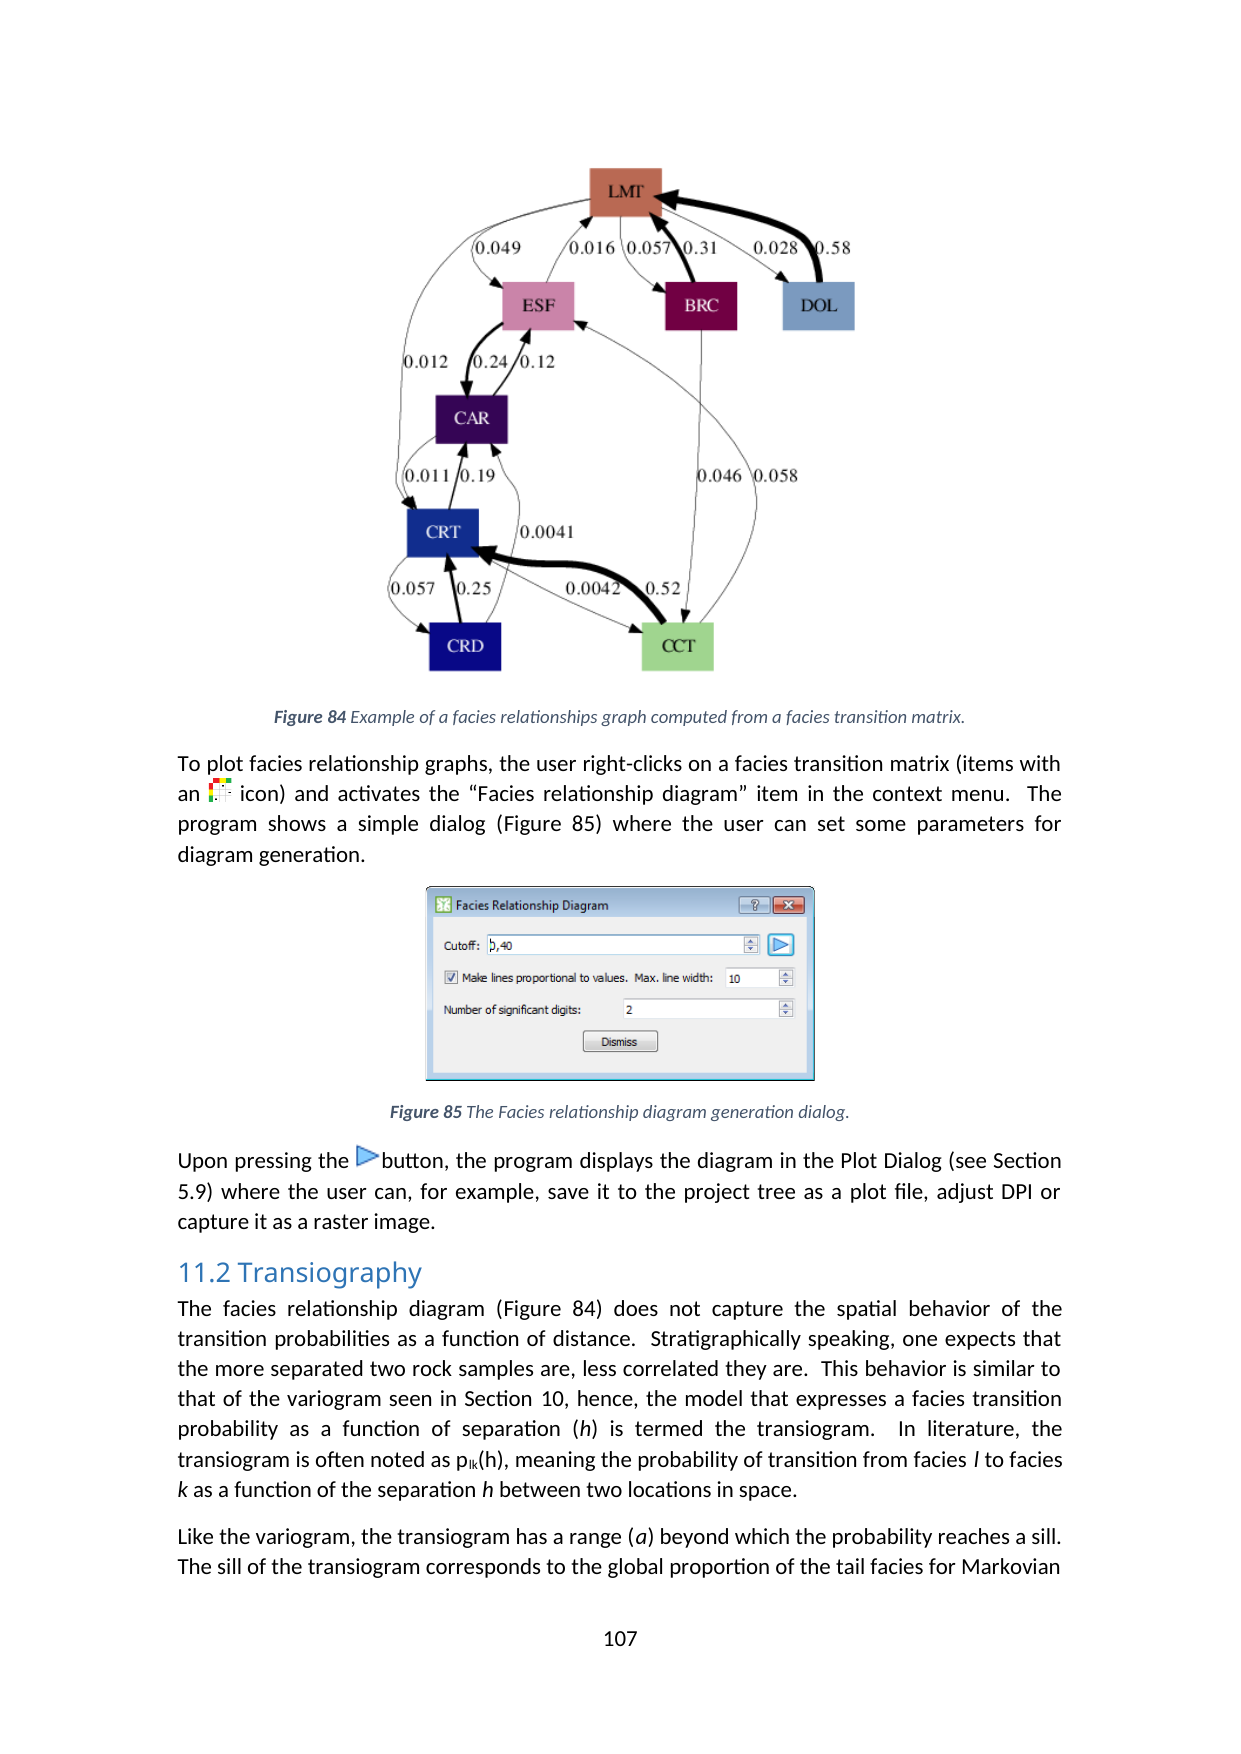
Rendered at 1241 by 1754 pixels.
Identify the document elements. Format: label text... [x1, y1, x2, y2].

text Upon pressing the button, the program displays the diagram in the Plot Dialog (see Section 5.9) where the user can, for example, save it to the project tree as a plot file, adjust DPI or capture it as a raster image. [177, 1144, 1063, 1235]
picture [425, 886, 815, 1081]
text To plot facies relationship graphs, the user right-clicks on a facies transition matrix (items with an icon) and activates the “Facies relationship diagram” item in the context menu. The program shows a simple dialog (Figure 85) where the user can set some parameters for diagram generation. [177, 749, 1063, 868]
text Figure 85 The Facies relationship diagram generation dialog. [177, 1100, 1063, 1123]
picture [371, 147, 870, 686]
text The facies relationship diagram (Figure 84) does not capture the spatial behavior of the transition probabilities as a function of distance. Stratigraphically speaking, one expects that the more separated two rock samples are, less correlated they are. This behavior is similar to that of the variogram seen in Section 10, hence, the model that expresses a facies transition probability as a function of separation (h) is termed the transiogram. In literature, the transiogram is often noted as plk(h), meaning the probability of transition from facies l to facies k as a function of the separation h between two locations in space. [177, 1294, 1063, 1503]
subtitle Transiography [177, 1254, 1063, 1291]
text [177, 1522, 1063, 1580]
picture [208, 778, 232, 802]
text Figure 84 Example of a facies relationships graph computed from a facies transition matrix. [177, 705, 1063, 728]
picture [355, 1143, 381, 1169]
